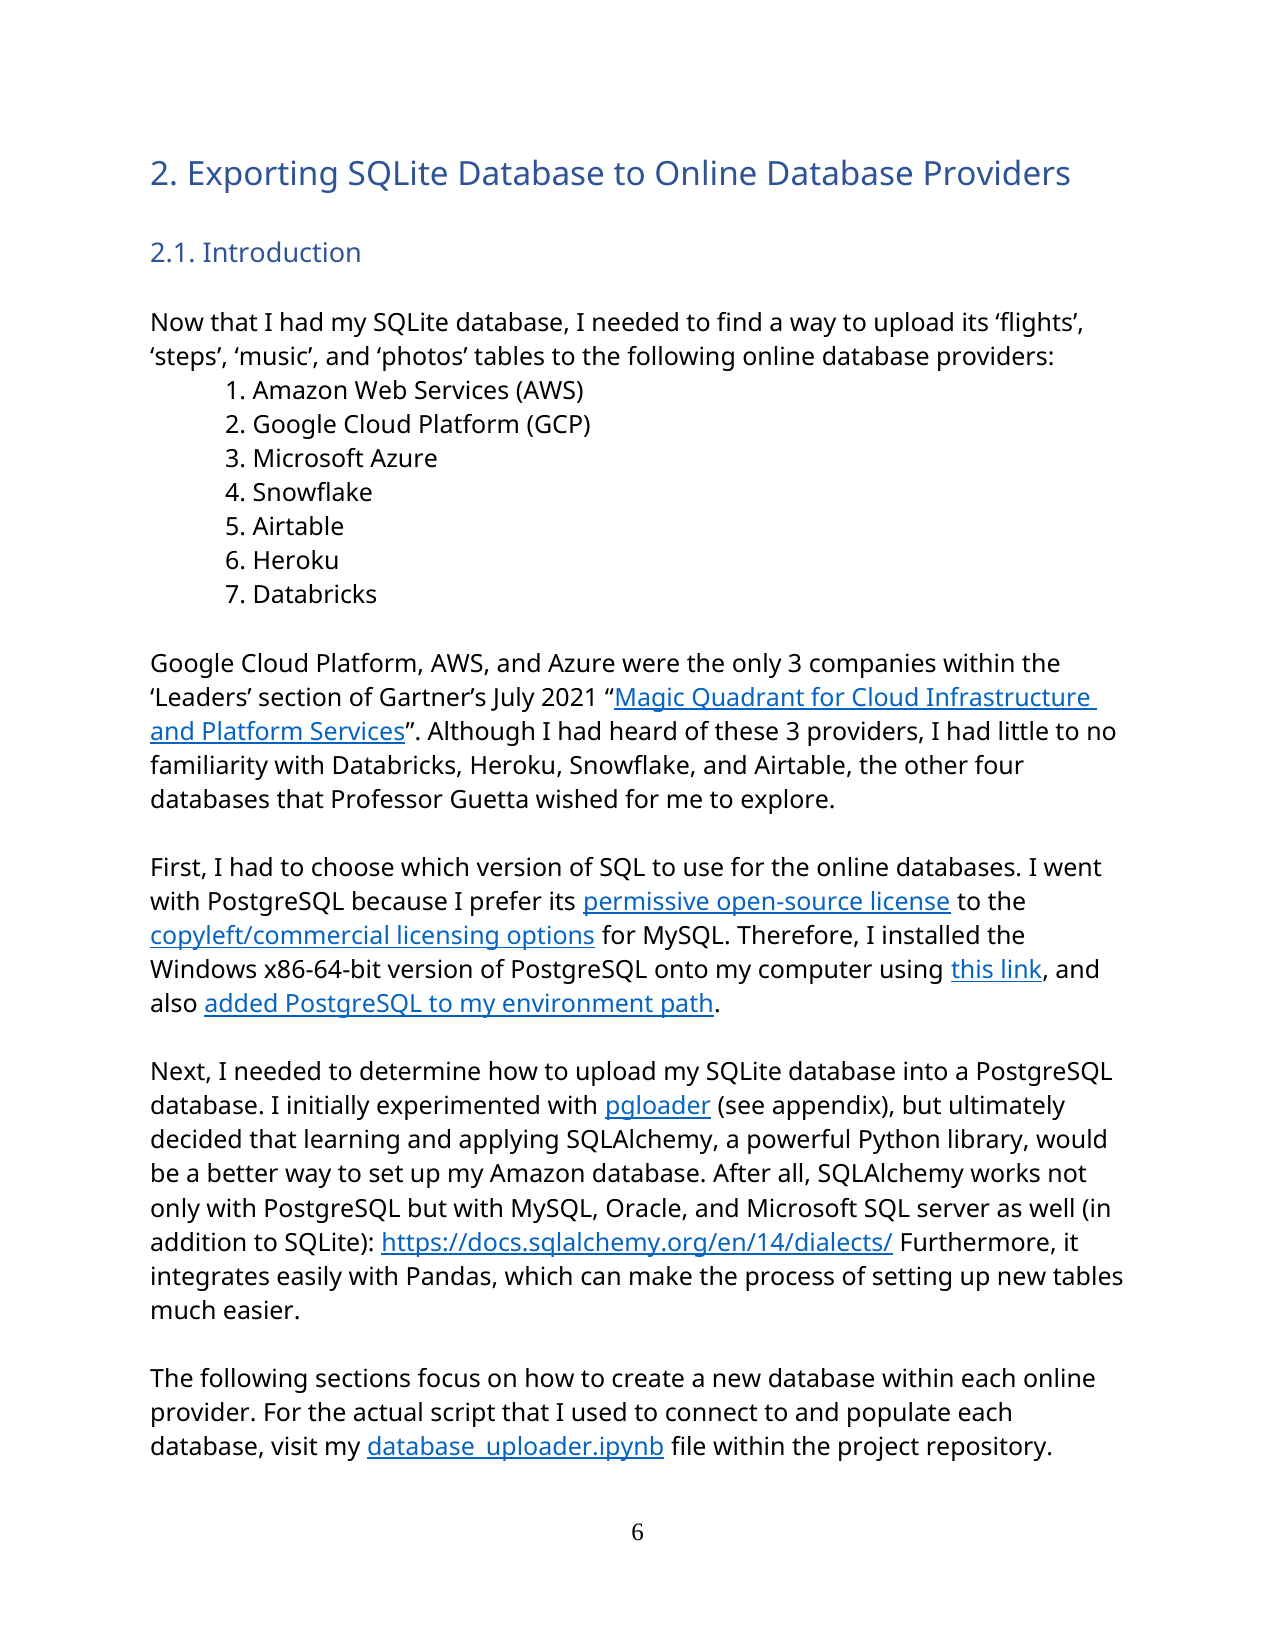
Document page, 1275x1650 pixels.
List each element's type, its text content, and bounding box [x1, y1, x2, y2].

text 1. Amazon Web Services (AWS) [225, 373, 1125, 407]
text 6. Heroku [225, 543, 1125, 577]
text 5. Airtable [225, 509, 1125, 543]
text The following sections focus on how to create a new database within each online provider. For the actual script that I used to connect to and populate each database, visit my database_uploader.ipynb file within the project repository. [150, 1361, 1125, 1463]
text First, I had to choose which version of SQL to use for the online databases. I went with PostgreSQL because I prefer its permissive open-source license to the copyleft/commercial licensing options for MySQL. Therefore, I installed the Windows x86-64-bit version of PostgreSQL onto my computer using this link, and also added PostgreSQL to my environment path. [150, 849, 1125, 1020]
text 4. Snowflake [225, 475, 1125, 509]
text 3. Microsoft Azure [225, 441, 1125, 475]
text Google Cloud Platform, AWS, and Azure were the only 3 companies within the ‘Leaders’ section of Gartner’s July 2021 “Magic Quadrant for Cloud Infrastructure and Platform Services”. Although I had heard of these 3 providers, I had little to no familiarity with Databricks, Heroku, Snowflake, and Airtable, the other four databases that Professor Guetta wished for me to explore. [150, 645, 1125, 816]
subtitle 2.1. Introduction [150, 234, 1125, 271]
text Next, I needed to determine how to upload my SQLite database into a PostgreSQL database. I initially experimented with pgloader (see appendix), but ultimately decided that learning and applying SQLAlchemy, a powerful Python library, would be a better way to set up my Amazon database. After all, SQLAlchemy works not only with PostgreSQL but with MySQL, Oracle, and Microsoft SQL server as well (in addition to SQLite): https://docs.sqlalchemy.org/en/14/dialects/ Furthermore, it integrates easily with Pandas, which can make the process of setting up new tables much easier. [150, 1054, 1125, 1326]
subtitle 2. Exporting SQLite Database to Online Database Providers [150, 150, 1125, 195]
text 7. Databricks [225, 577, 1125, 611]
text 2. Google Cloud Platform (GCP) [225, 407, 1125, 441]
text Now that I had my SQLite database, I needed to find a way to upload its ‘flights’, ‘steps’, ‘music’, and ‘photos’ tables to the following online database providers: [150, 304, 1125, 373]
